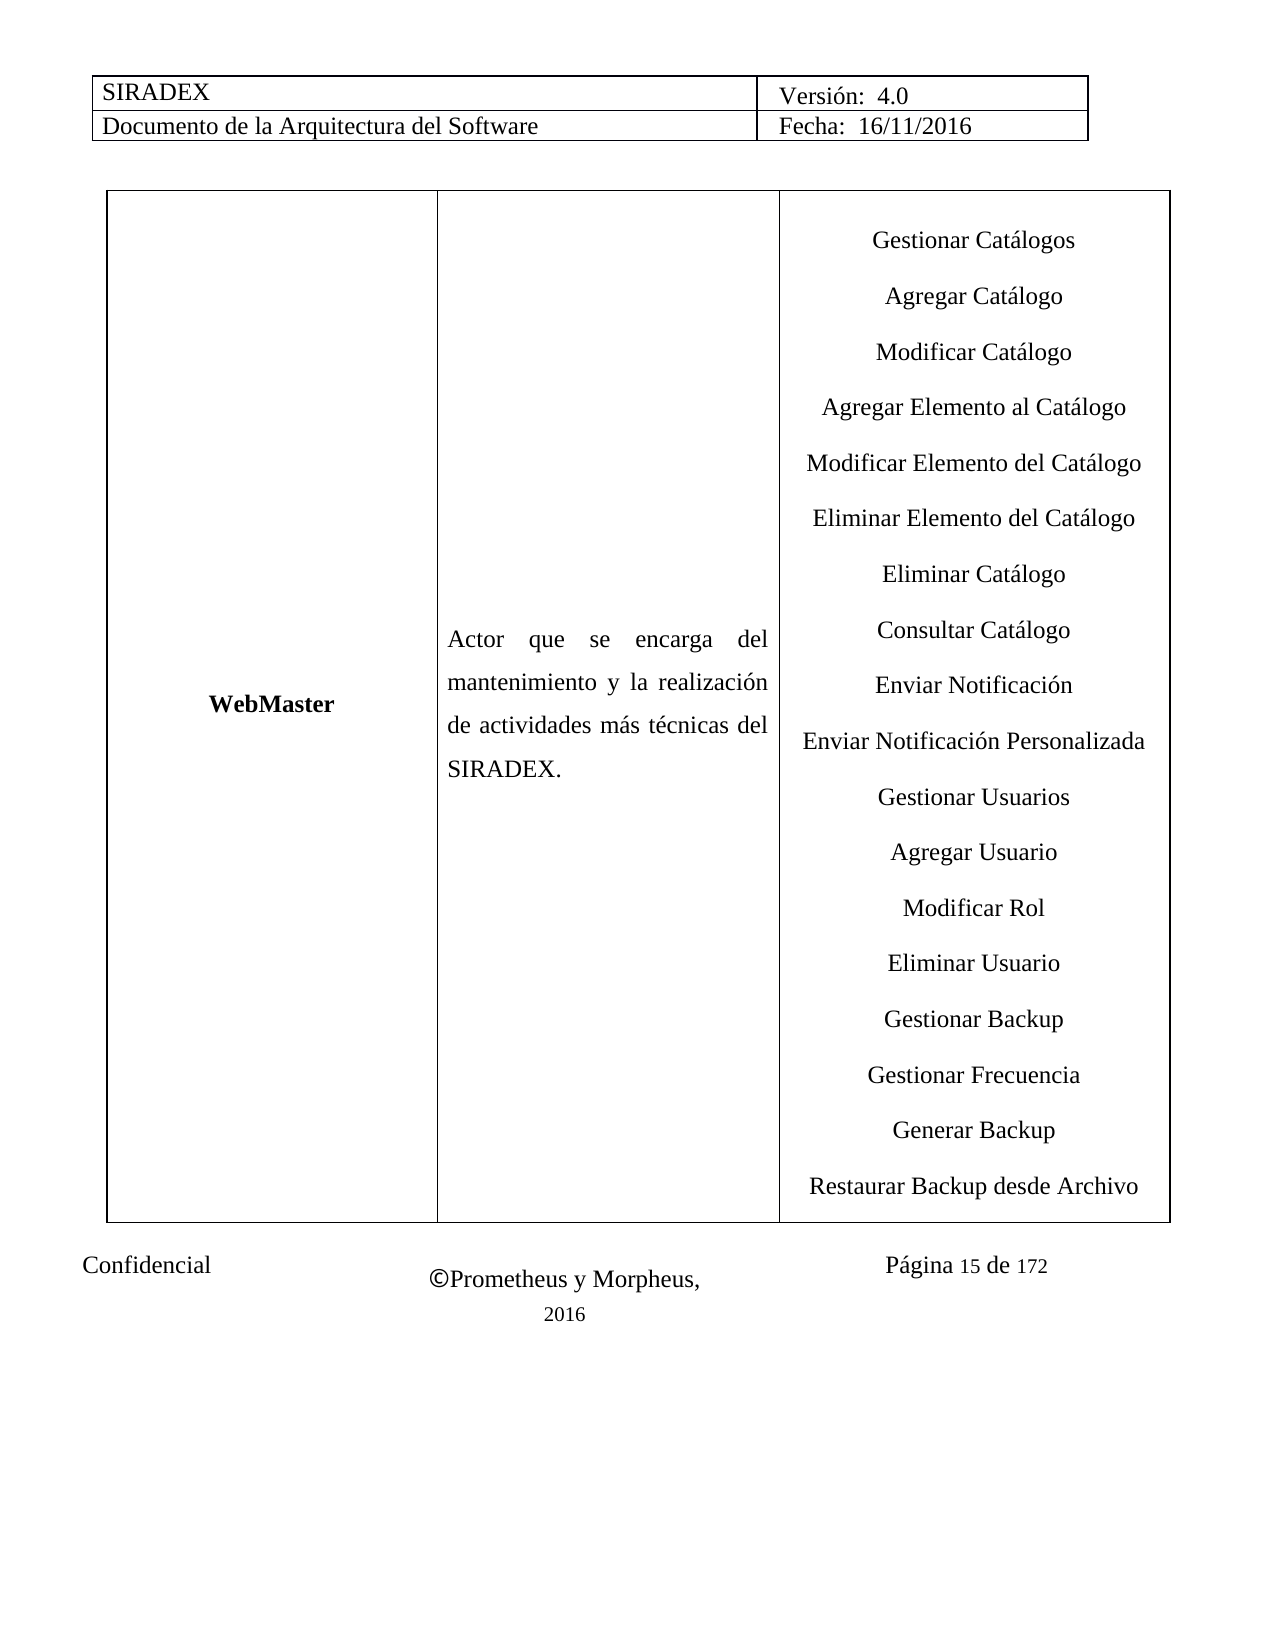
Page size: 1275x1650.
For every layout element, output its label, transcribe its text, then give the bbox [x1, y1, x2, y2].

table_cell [780, 191, 1169, 1222]
table_cell WebMaster [108, 191, 437, 1222]
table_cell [438, 191, 779, 1222]
